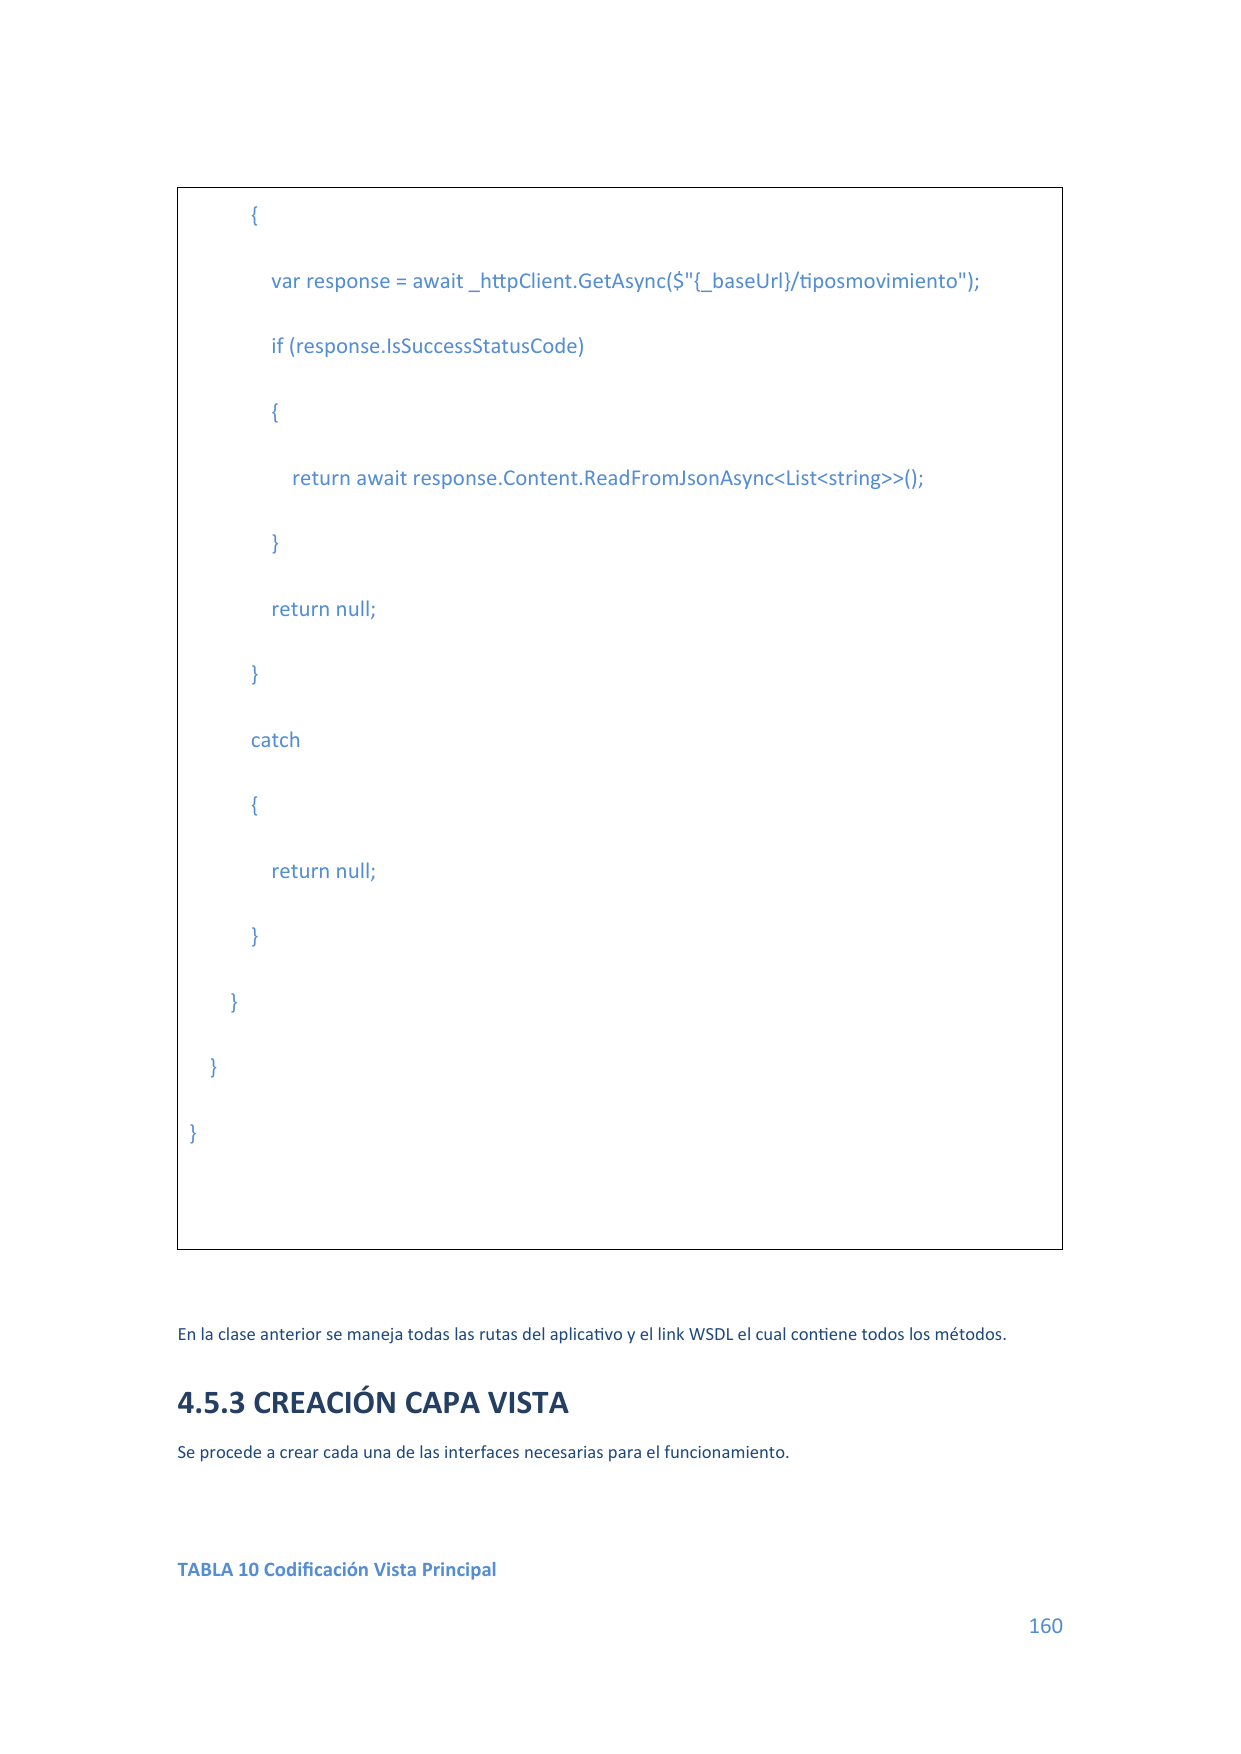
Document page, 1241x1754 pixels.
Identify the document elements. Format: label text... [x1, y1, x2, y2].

text Se procede a crear cada una de las interfaces necesarias para el funcionamiento. [177, 1441, 1063, 1464]
text TABLA Codificación Vista Principal [177, 1557, 1063, 1582]
subtitle 4.5.3 CREACIÓN CAPA VISTA [177, 1381, 1063, 1422]
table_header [178, 188, 1062, 1248]
text En la clase anterior se maneja todas las rutas del aplicativo y el link WSDL el cual contiene todos los métodos. [177, 1322, 1063, 1345]
